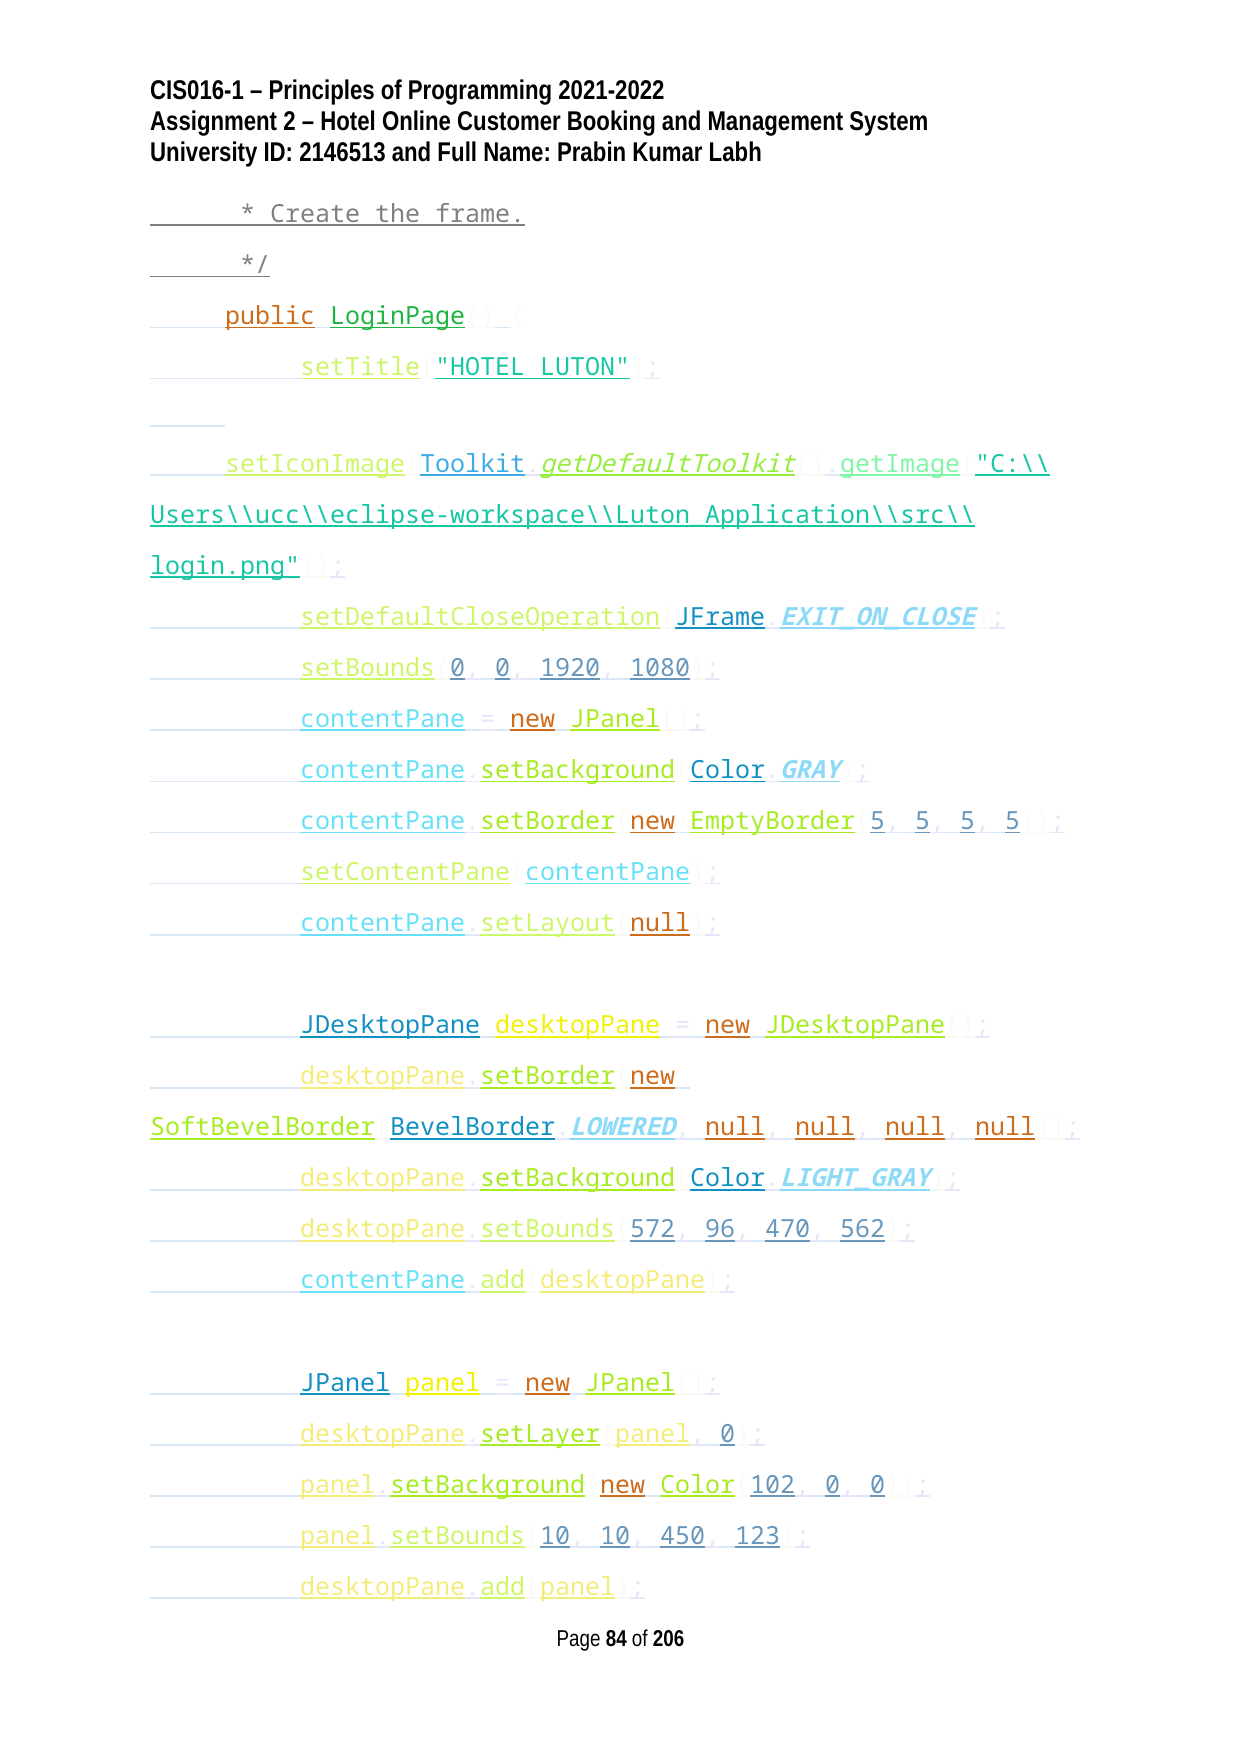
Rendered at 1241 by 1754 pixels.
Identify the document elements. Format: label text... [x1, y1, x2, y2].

text panel.setBackground(new Color(102, 0, 0)); [150, 1466, 1090, 1500]
text setContentPane(contentPane); [150, 854, 1090, 888]
text JPanel panel = new JPanel(); [150, 1364, 1090, 1398]
text desktopPane.setBackground(Color.LIGHT_GRAY); [150, 1160, 1090, 1194]
text desktopPane.setBounds(572, 96, 470, 562); [150, 1211, 1090, 1245]
text contentPane.add(desktopPane); [150, 1262, 1090, 1296]
text desktopPane.setBorder(new SoftBevelBorder(BevelBorder.LOWERED, null, null, null, null)); [150, 1058, 1090, 1143]
text contentPane.setBackground(Color.GRAY); [150, 752, 1090, 786]
text desktopPane.add(panel); [150, 1568, 1090, 1602]
text contentPane.setBorder(new EmptyBorder(5, 5, 5, 5)); [150, 803, 1090, 837]
text setDefaultCloseOperation(JFrame.EXIT_ON_CLOSE); [150, 599, 1090, 633]
text contentPane = new JPanel(); [150, 701, 1090, 735]
text public LoginPage() { [150, 298, 1090, 332]
text panel.setBounds(10, 10, 450, 123); [150, 1517, 1090, 1551]
text setIconImage(Toolkit.getDefaultToolkit().getImage("C:\\Users\\ucc\\eclipse-workspace\\Luton_Application\\src\\login.png")); [150, 400, 1090, 582]
text desktopPane.setLayer(panel, 0); [150, 1415, 1090, 1449]
text contentPane.setLayout(null); [150, 905, 1090, 939]
text JDesktopPane desktopPane = new JDesktopPane(); [150, 1007, 1090, 1041]
text setBounds(0, 0, 1920, 1080); [150, 650, 1090, 684]
text */ [150, 247, 1090, 281]
text * Create the frame. [150, 196, 1090, 230]
text setTitle("HOTEL LUTON"); [150, 349, 1090, 383]
